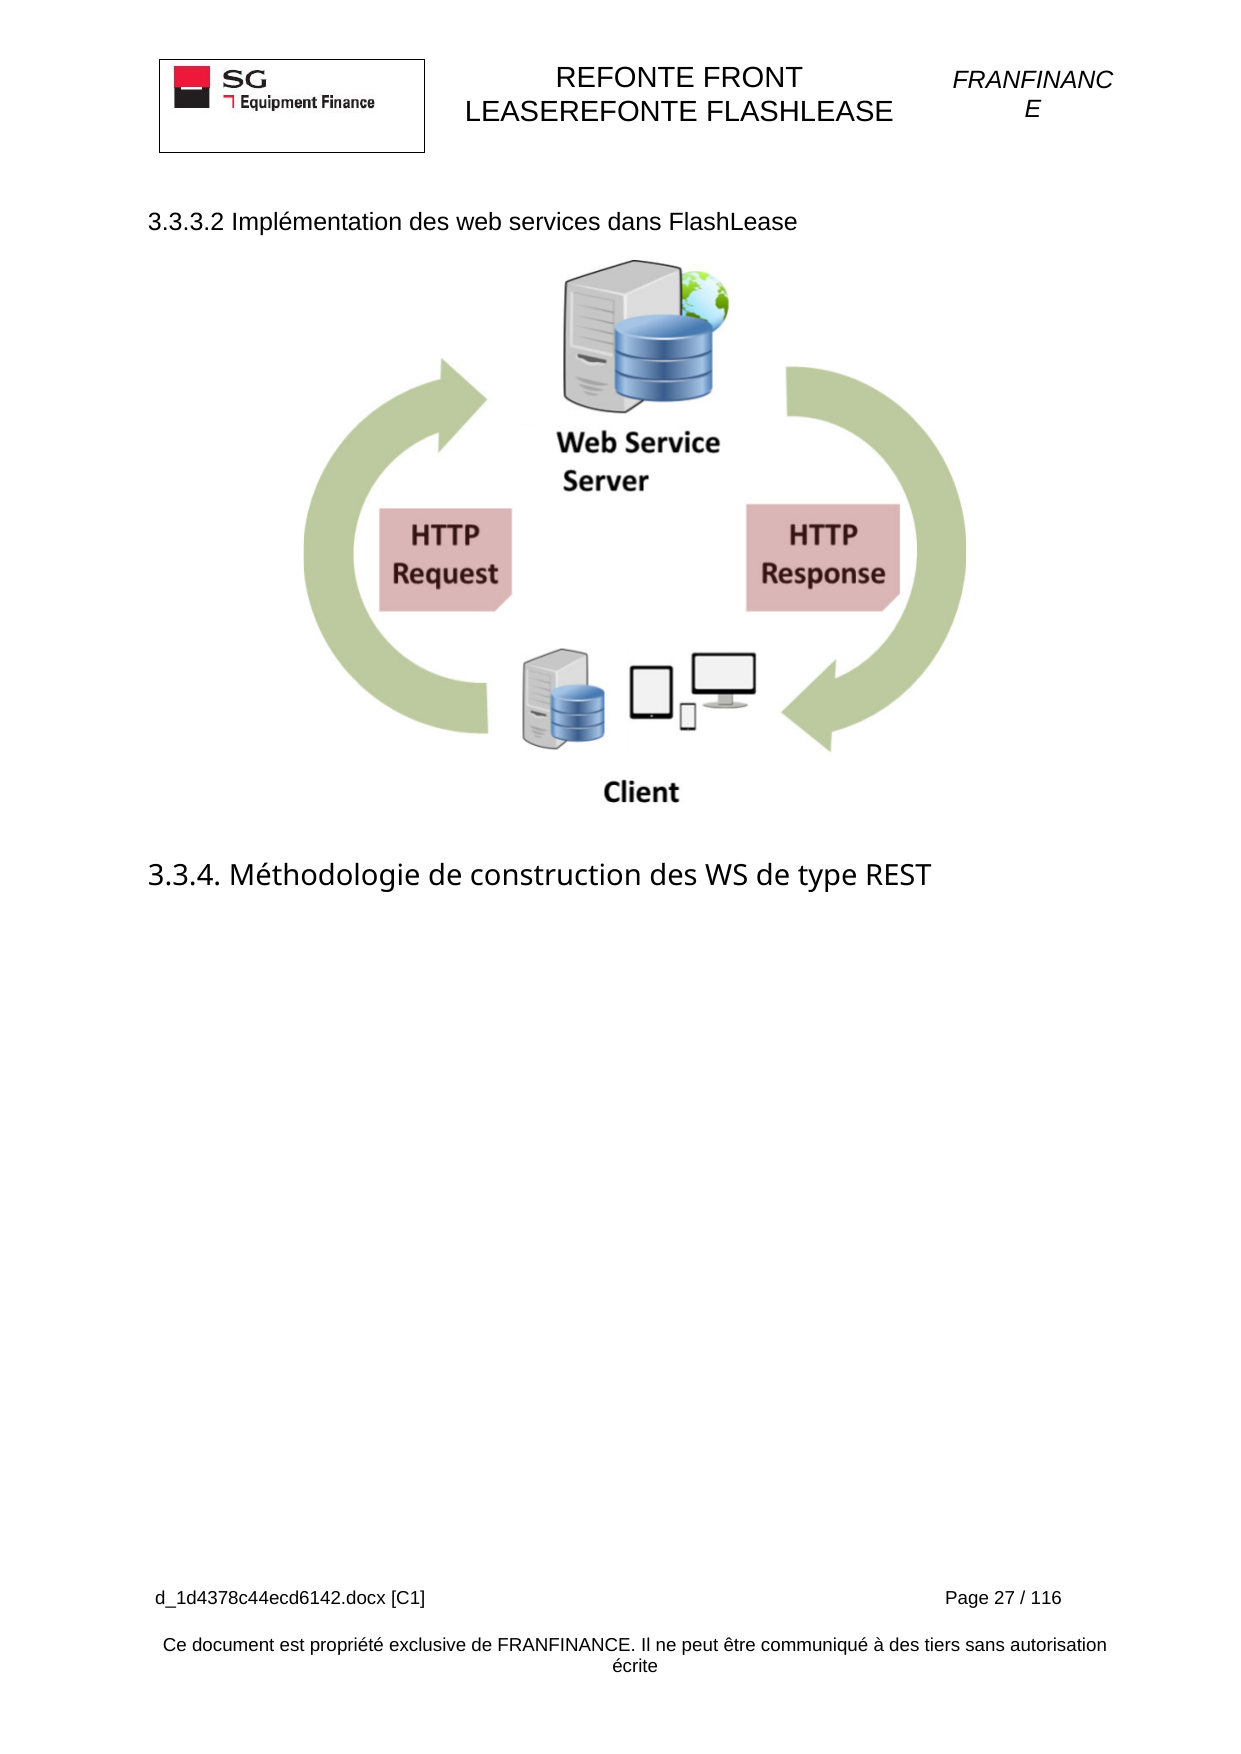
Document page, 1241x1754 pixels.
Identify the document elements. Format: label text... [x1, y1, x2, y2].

picture [303, 260, 967, 830]
subtitle Implémentation des web services dans FlashLease [148, 207, 1122, 236]
subtitle Méthodologie de construction des WS de type REST [148, 854, 1122, 894]
